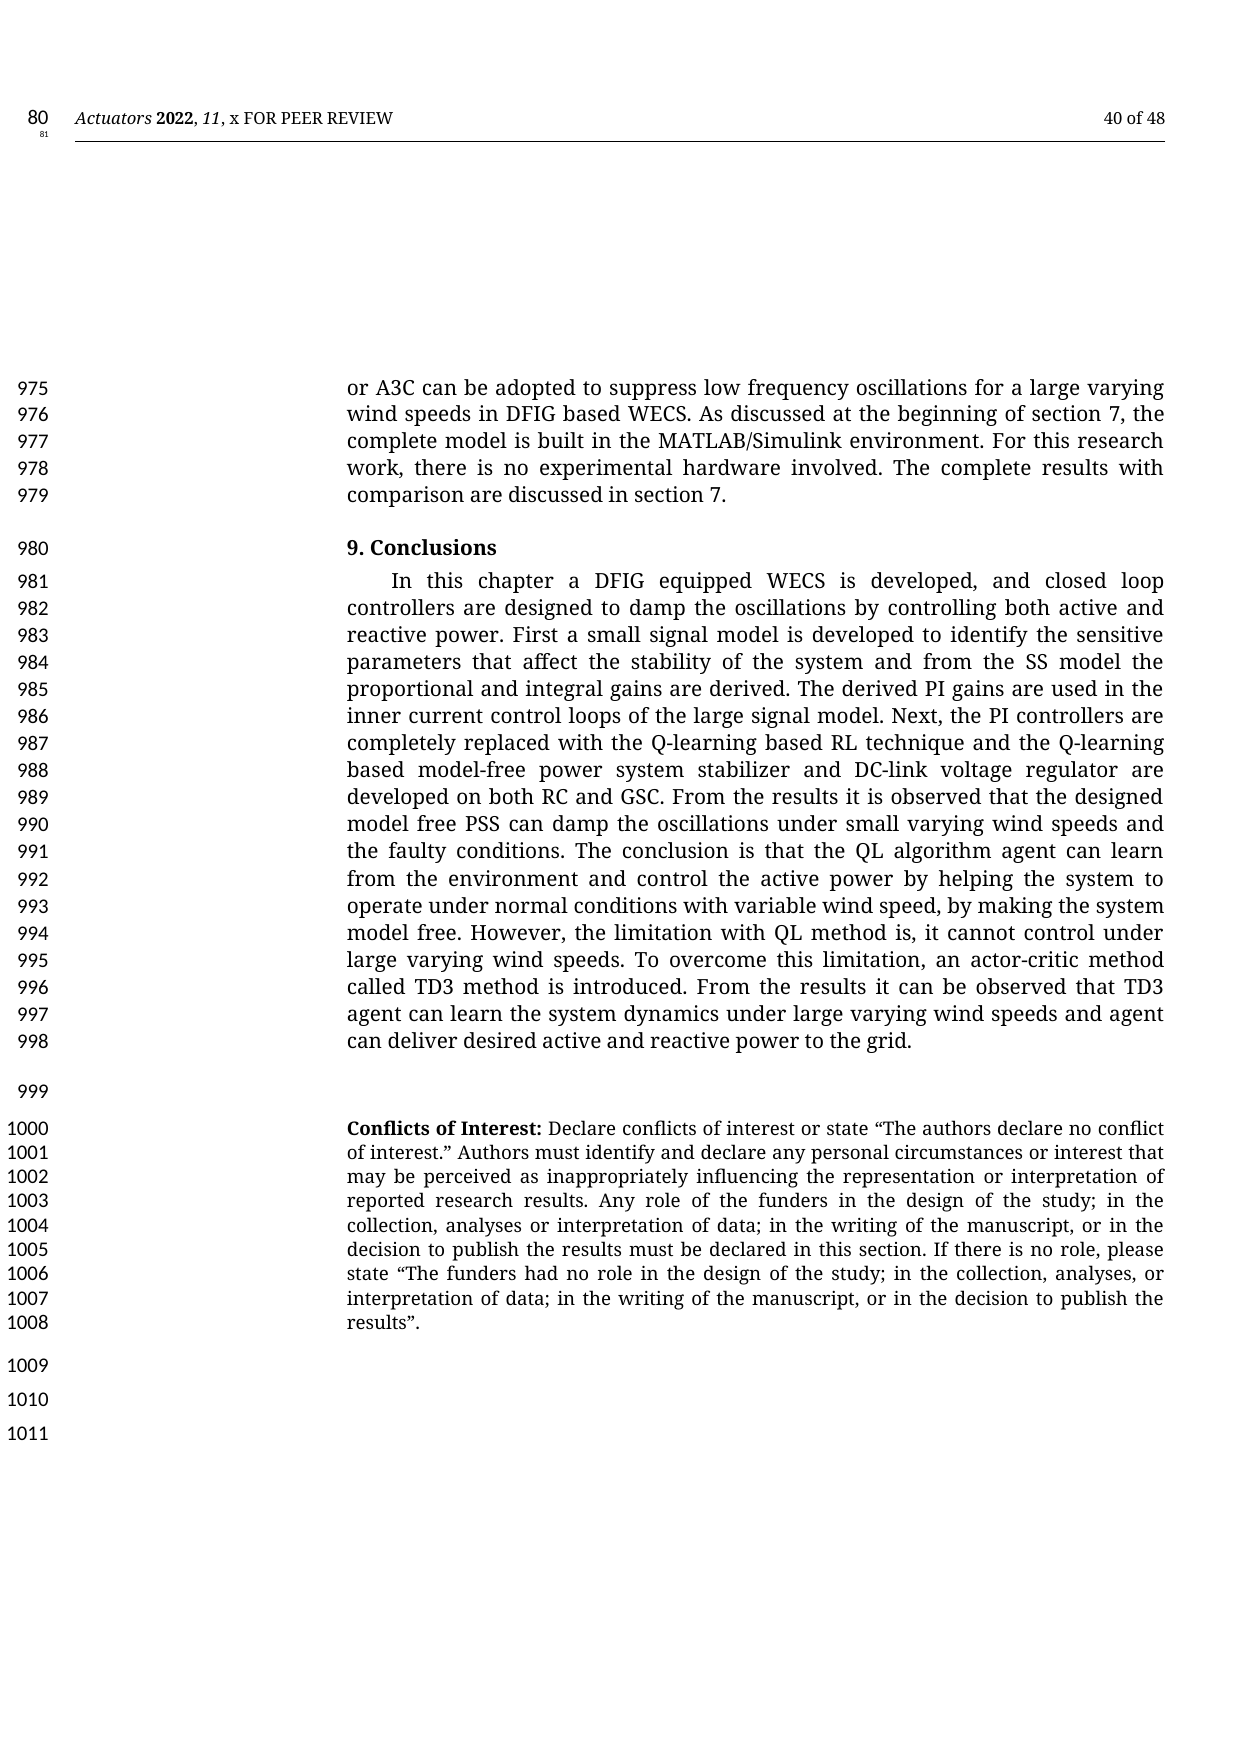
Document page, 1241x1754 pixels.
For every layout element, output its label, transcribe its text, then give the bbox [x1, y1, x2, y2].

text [347, 374, 1165, 509]
subtitle 9. Conclusions [347, 534, 1165, 561]
text Conflicts of Interest: Declare conflicts of interest or state “The authors declare no conflict of interest.” Authors must identify and declare any personal circumstances or interest that may be perceived as inappropriately influencing the representation or interpretation of reported research results. Any role of the funders in the design of the study; in the collection, analyses or interpretation of data; in the writing of the manuscript, or in the decision to publish the results must be declared in this section. If there is no role, please state “The funders had no role in the design of the study; in the collection, analyses, or interpretation of data; in the writing of the manuscript, or in the decision to publish the results”. [347, 1116, 1165, 1335]
text In this chapter a DFIG equipped WECS is developed, and closed loop controllers are designed to damp the oscillations by controlling both active and reactive power. First a small signal model is developed to identify the sensitive parameters that affect the stability of the system and from the SS model the proportional and integral gains are derived. The derived PI gains are used in the inner current control loops of the large signal model. Next, the PI controllers are completely replaced with the Q-learning based RL technique and the Q-learning based model-free power system stabilizer and DC-link voltage regulator are developed on both RC and GSC. From the results it is observed that the designed model free PSS can damp the oscillations under small varying wind speeds and the faulty conditions. The conclusion is that the QL algorithm agent can learn from the environment and control the active power by helping the system to operate under normal conditions with variable wind speed, by making the system model free. However, the limitation with QL method is, it cannot control under large varying wind speeds. To overcome this limitation, an actor-critic method called TD3 method is introduced. From the results it can be observed that TD3 agent can learn the system dynamics under large varying wind speeds and agent can deliver desired active and reactive power to the grid. [347, 567, 1165, 1055]
